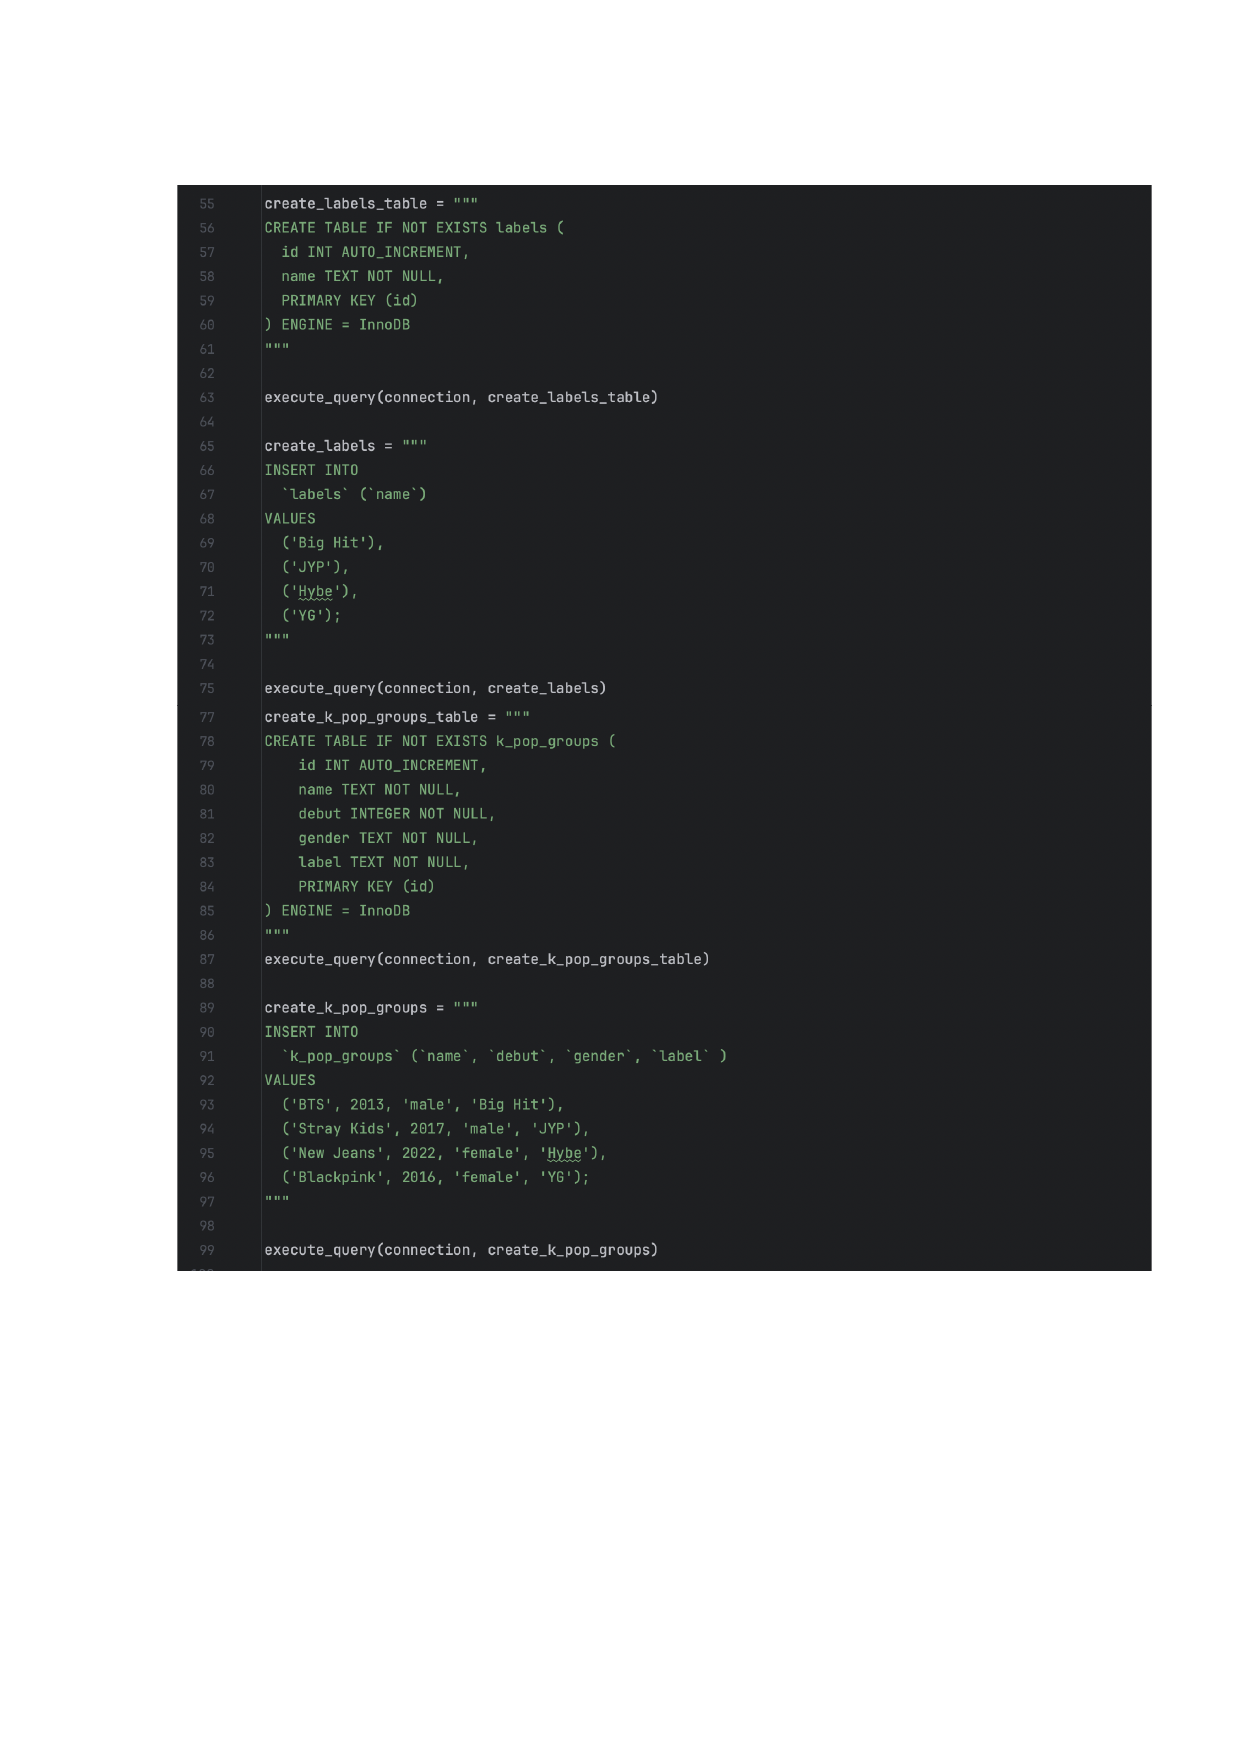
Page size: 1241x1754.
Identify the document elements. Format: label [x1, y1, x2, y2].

picture [177, 185, 1152, 1271]
